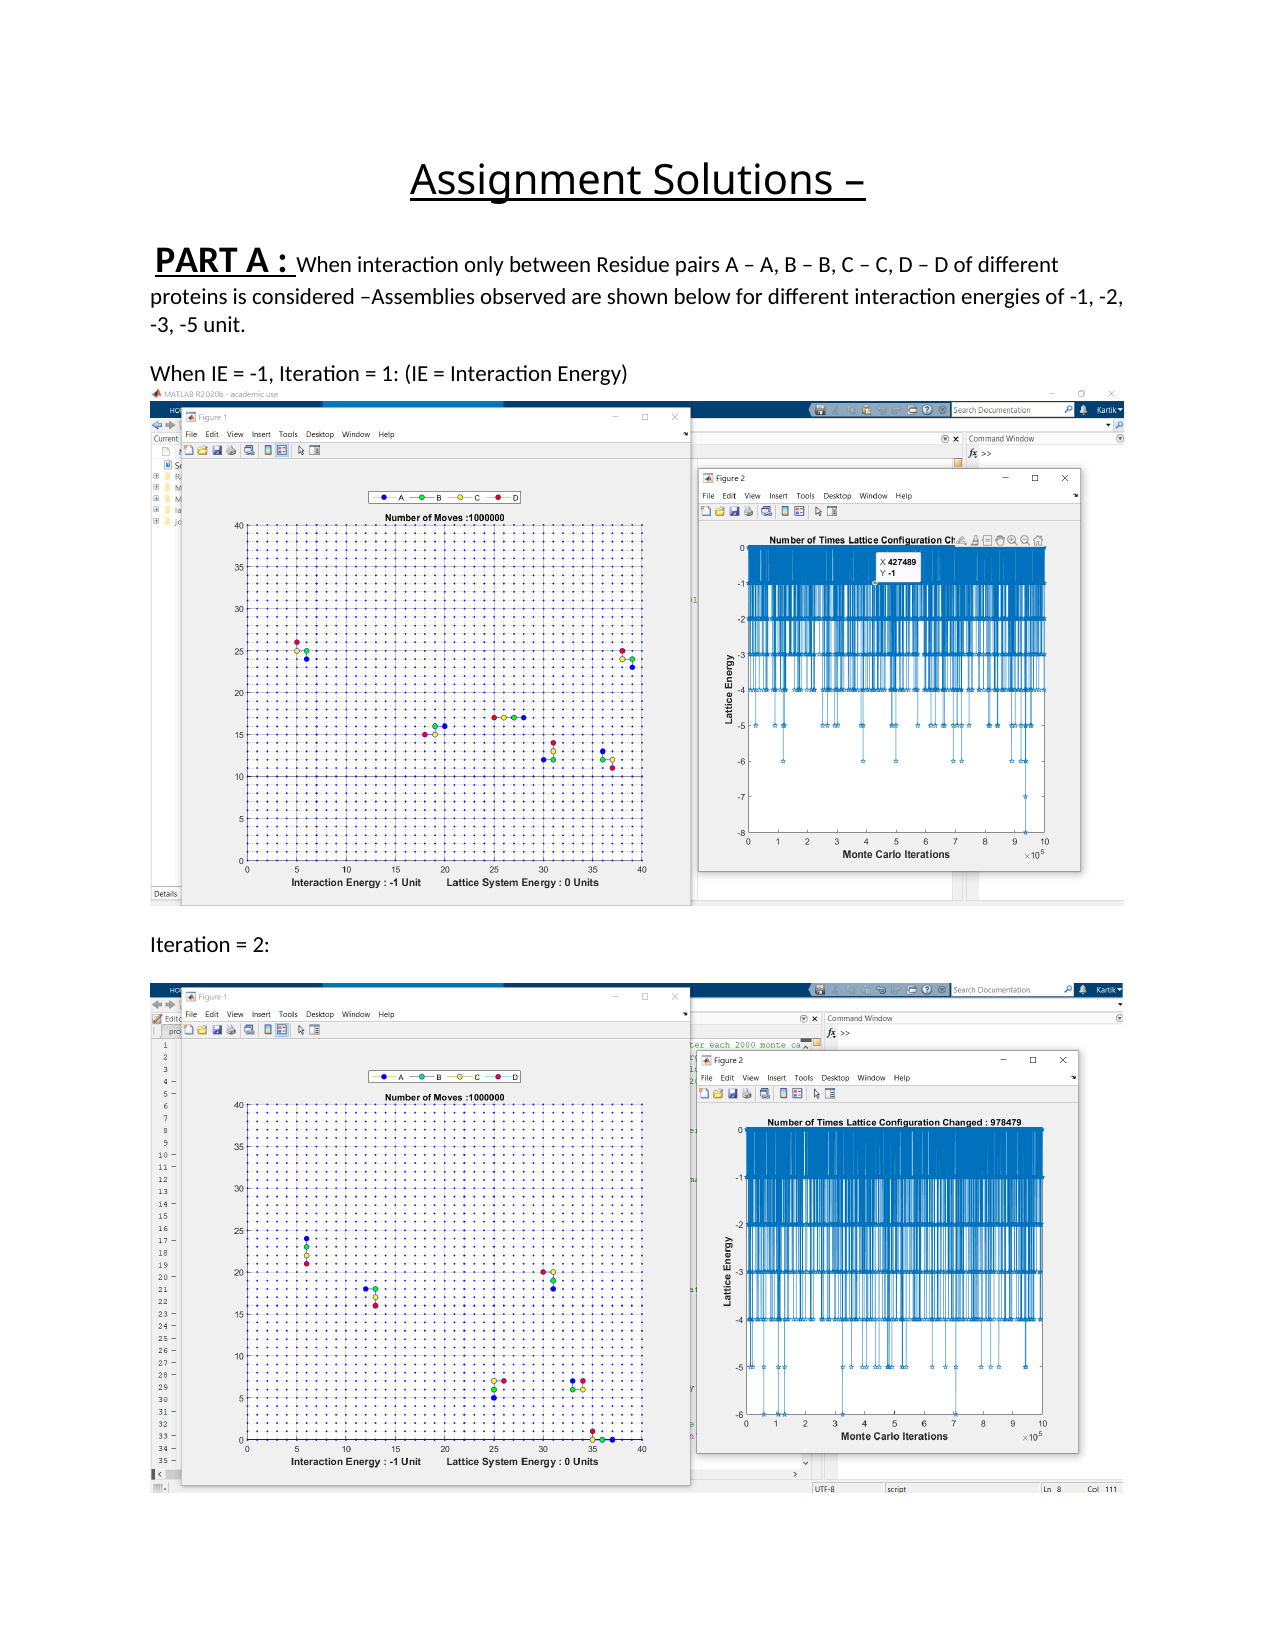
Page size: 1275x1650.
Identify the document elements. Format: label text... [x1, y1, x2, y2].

picture [150, 983, 1123, 1493]
text Assignment Solutions – [150, 150, 1125, 207]
picture [150, 386, 1124, 906]
text PART A : When interaction only between Residue pairs A – A, B – B, C – C, D – D of different proteins is considered –Assemblies observed are shown below for different interaction energies of -1, -2, -3, -5 unit. [150, 236, 1125, 338]
text When IE = -1, Iteration = 1: (IE = Interaction Energy) [150, 359, 1125, 387]
text Iteration = 2: [150, 931, 1125, 958]
